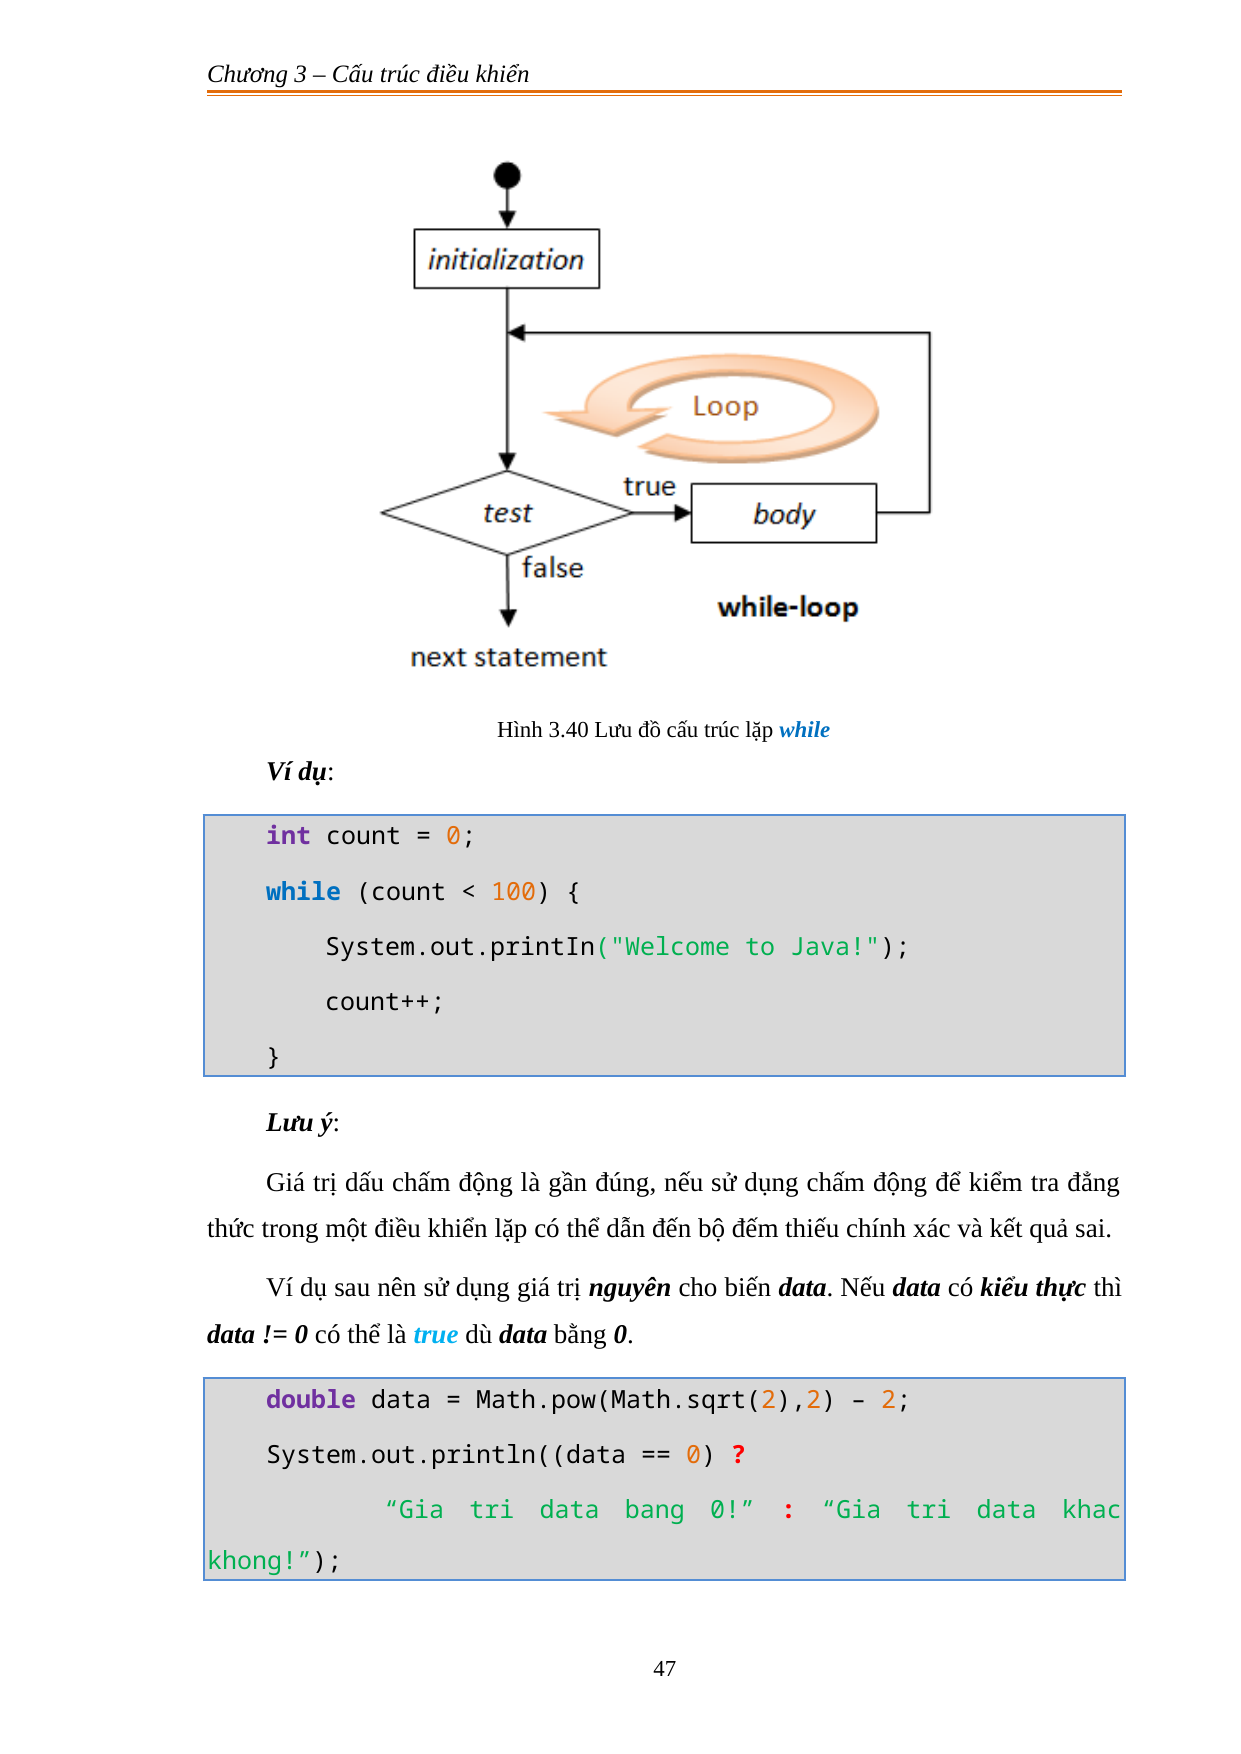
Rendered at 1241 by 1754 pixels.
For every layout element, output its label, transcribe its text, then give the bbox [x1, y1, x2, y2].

text Ví dụ: [207, 754, 1122, 786]
text Giá trị dấu chấm động là gần đúng, nếu sử dụng chấm động để kiểm tra đẳng thức trong một điều khiển lặp có thể dẫn đến bộ đếm thiếu chính xác và kết quả sai. [207, 1166, 1122, 1243]
text “Gia tri data bang 0!” : “Gia tri data khac khong!”); [205, 1488, 1124, 1579]
text System.out.println((data == 0) ? [205, 1432, 1124, 1471]
text } [205, 1034, 1124, 1075]
picture [366, 147, 963, 688]
text Ví dụ sau nên sử dụng giá trị nguyên cho biến data. Nếu data có kiểu thực thì data != 0 có thể là true dù data bằng 0. [207, 1271, 1122, 1349]
text while (count < 100) { [205, 869, 1124, 907]
text int count = 0; [205, 816, 1124, 852]
text System.out.printIn("Welcome to Java!"); [205, 924, 1124, 962]
text Lưu ý: [207, 1106, 1122, 1138]
text double data = Math.pow(Math.sqrt(2),2) – 2; [205, 1379, 1124, 1416]
text count++; [205, 979, 1124, 1018]
